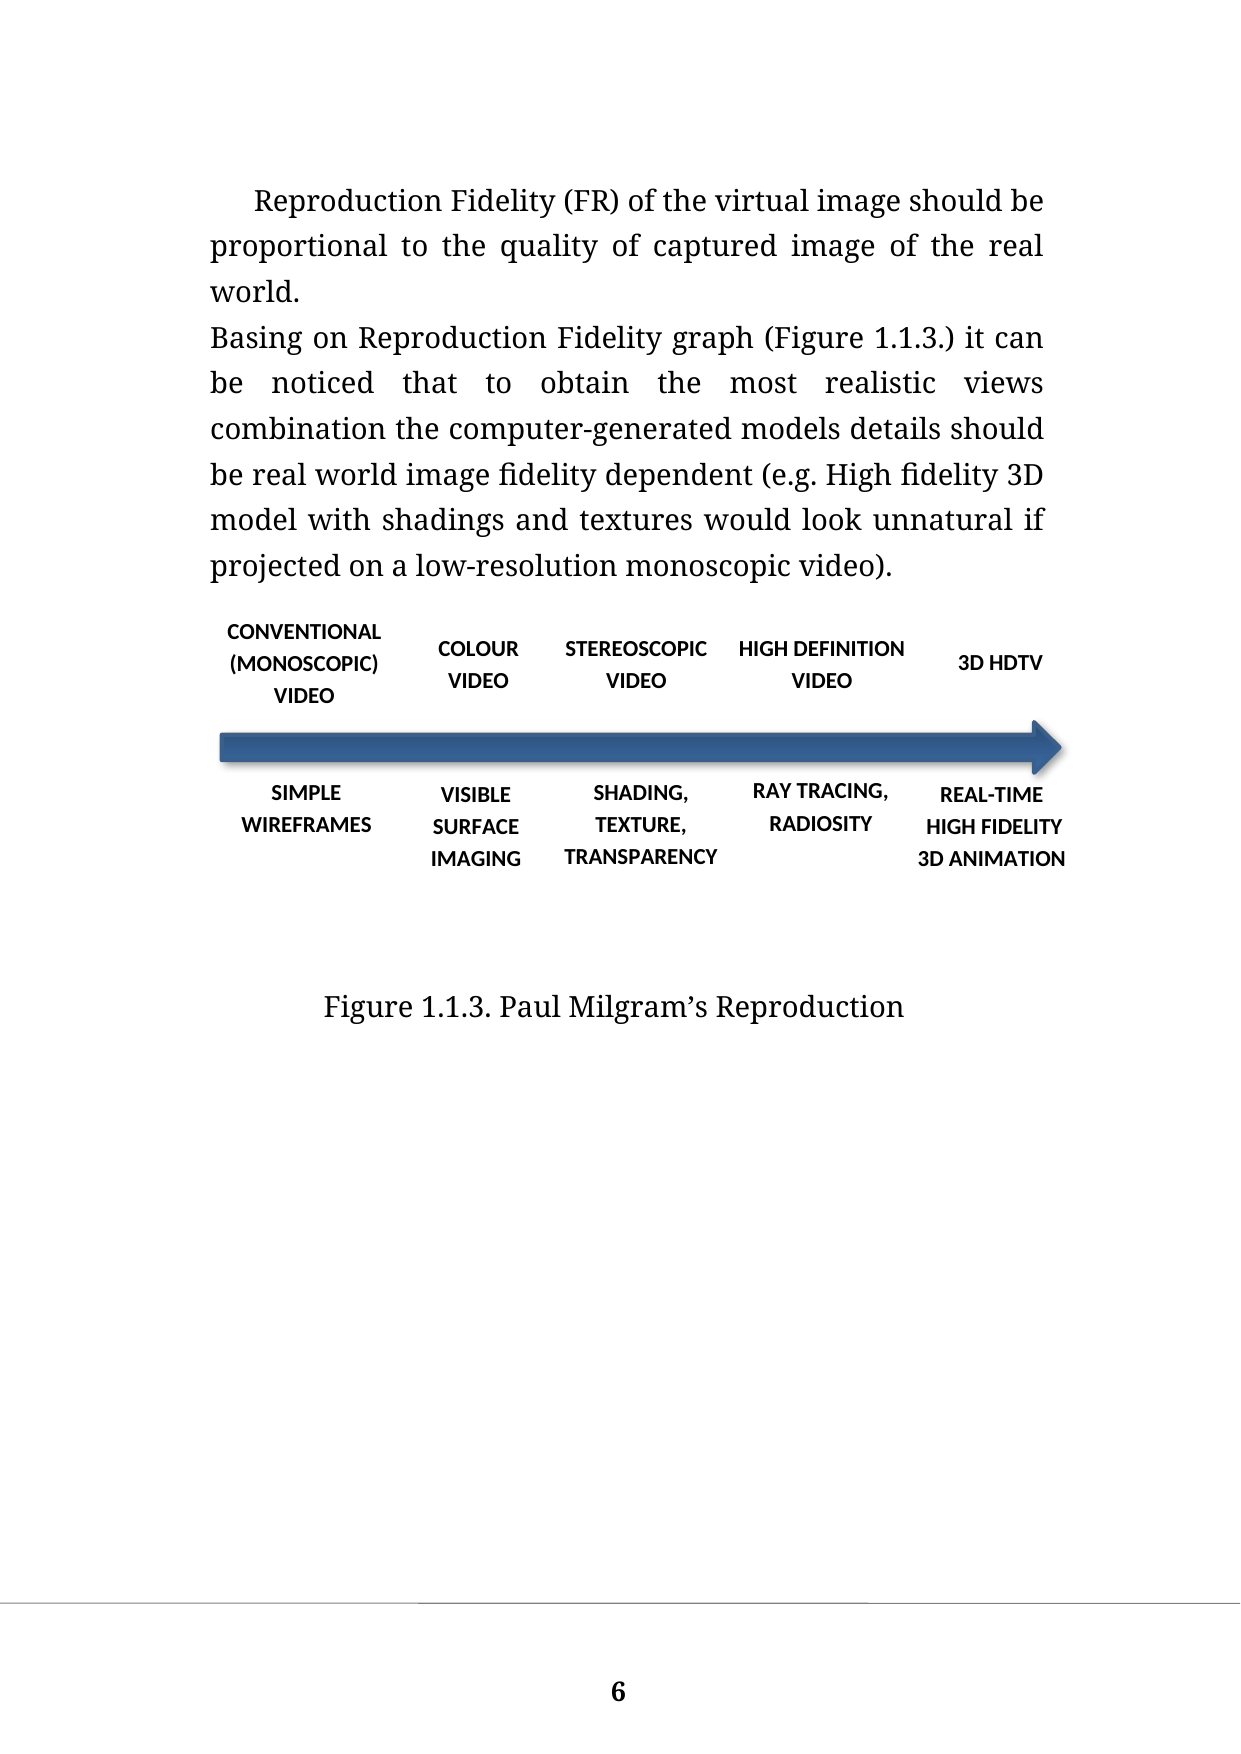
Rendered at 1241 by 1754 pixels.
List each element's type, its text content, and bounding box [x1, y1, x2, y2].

text Reproduction Fidelity (FR) of the virtual image should be proportional to the quality of captured image of the real world. Basing on Reproduction Fidelity graph (Figure 1.1.3.) it can be noticed that to obtain the most realistic views combination the computer-generated models details should be real world image fidelity dependent (e.g. High fidelity 3D model with shadings and textures would look unnatural if projected on a low-resolution monoscopic video). [210, 180, 1045, 585]
